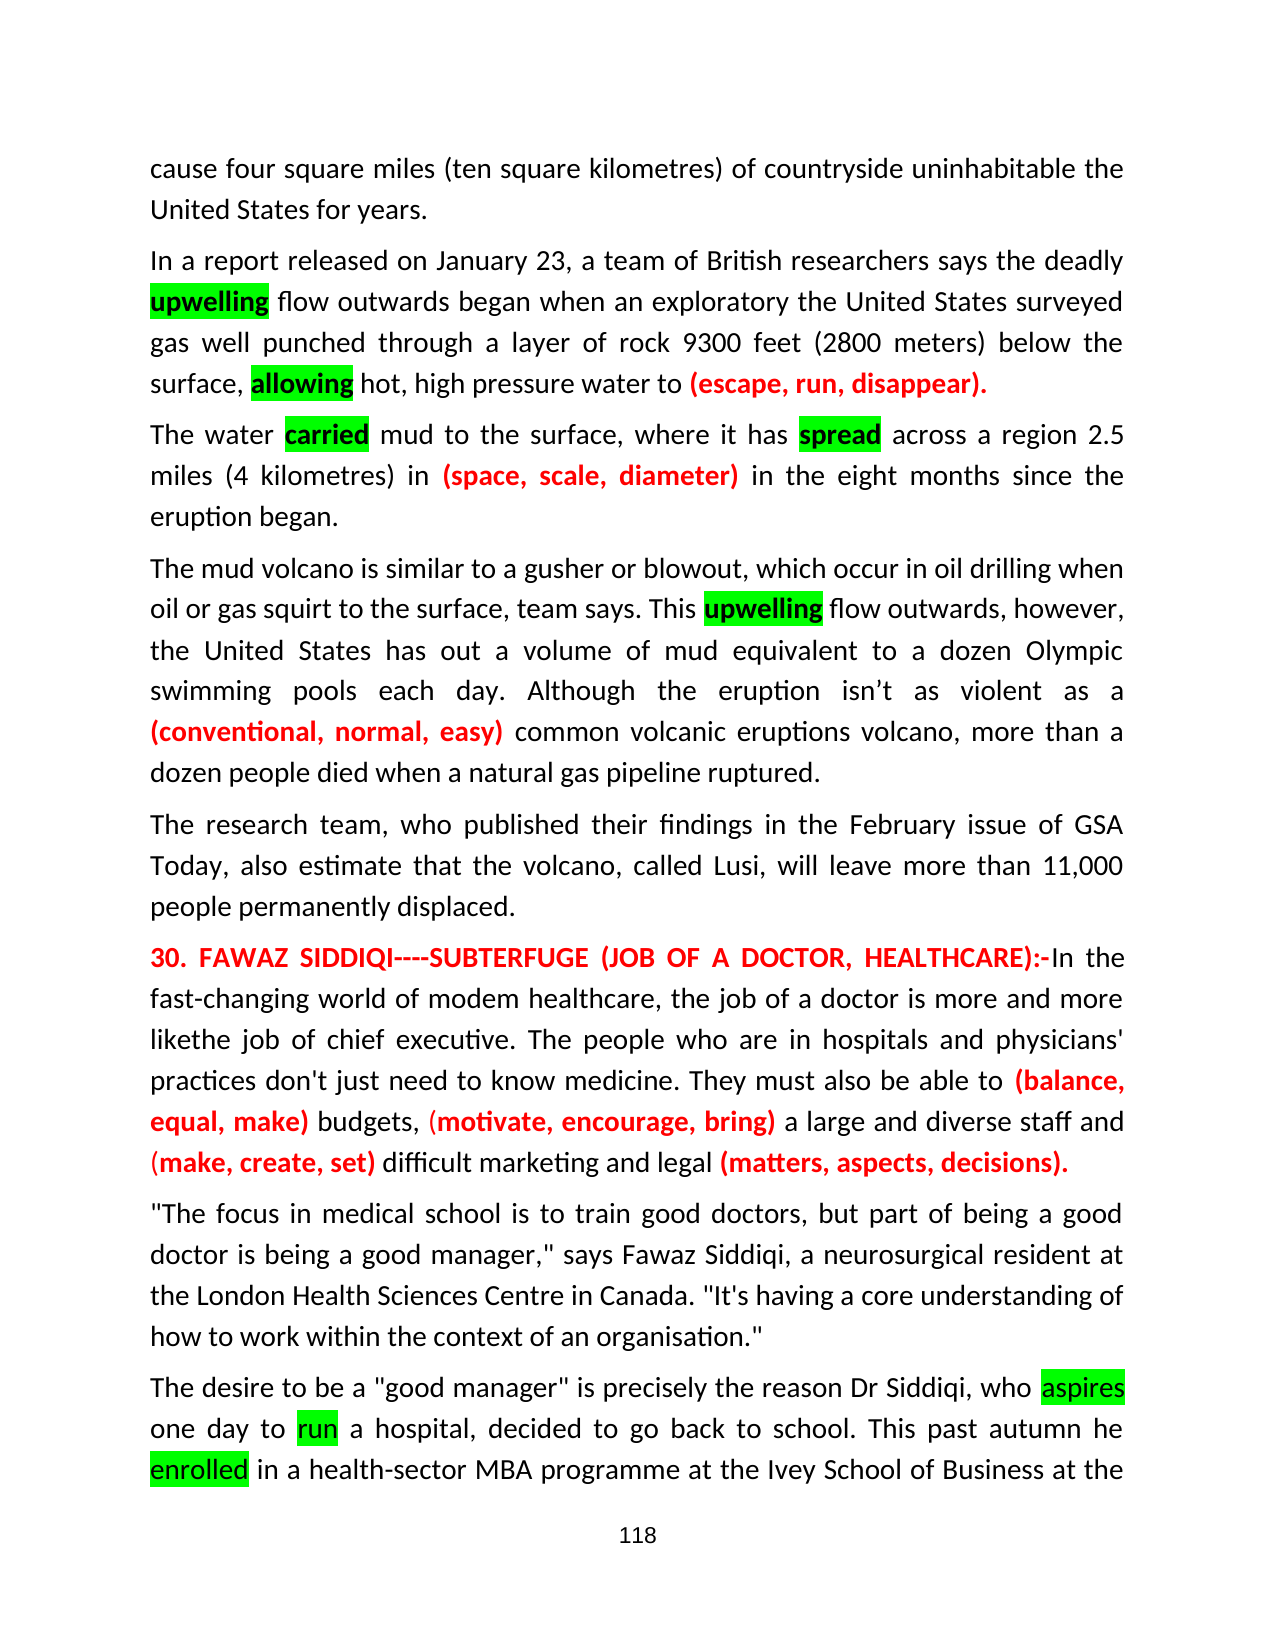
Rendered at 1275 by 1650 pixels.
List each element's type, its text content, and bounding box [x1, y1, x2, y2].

text The water carried mud to the surface, where it has spread across a region 2.5 miles (4 kilometres) in (space, scale, diameter) in the eight months since the eruption began. [150, 416, 1125, 534]
text "The focus in medical school is to train good doctors, but part of being a good doctor is being a good manager," says Fawaz Siddiqi, a neurosurgical resident at the London Health Sciences Centre in Canada. "It's having a core understanding of how to work within the context of an organisation." [150, 1195, 1125, 1353]
text The mud volcano is similar to a gusher or blowout, which occur in oil drilling when oil or gas squirt to the surface, team says. This upwelling flow outwards, however, the United States has out a volume of mud equivalent to a dozen Olympic swimming pools each day. Although the eruption isn’t as violent as a (conventional, normal, easy) common volcanic eruptions volcano, more than a dozen people died when a natural gas pipeline ruptured. [150, 550, 1125, 790]
text 30. FAWAZ SIDDIQI----SUBTERFUGE (JOB OF A DOCTOR, HEALTHCARE):-In the fast-changing world of modem healthcare, the job of a doctor is more and more likethe job of chief executive. The people who are in hospitals and physicians' practices don't just need to know medicine. They must also be able to (balance, equal, make) budgets, (motivate, encourage, bring) a large and diverse staff and (make, create, set) difficult marketing and legal (matters, aspects, decisions). [150, 939, 1125, 1179]
text In a report released on January 23, a team of British researchers says the deadly upwelling flow outwards began when an exploratory the United States surveyed gas well punched through a layer of rock 9300 feet (2800 meters) below the surface, allowing hot, high pressure water to (escape, run, disappear). [150, 242, 1125, 401]
text The research team, who published their findings in the February issue of GSA Today, also estimate that the volcano, called Lusi, will leave more than 11,000 people permanently displaced. [150, 806, 1125, 923]
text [150, 1369, 1125, 1487]
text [150, 150, 1125, 227]
